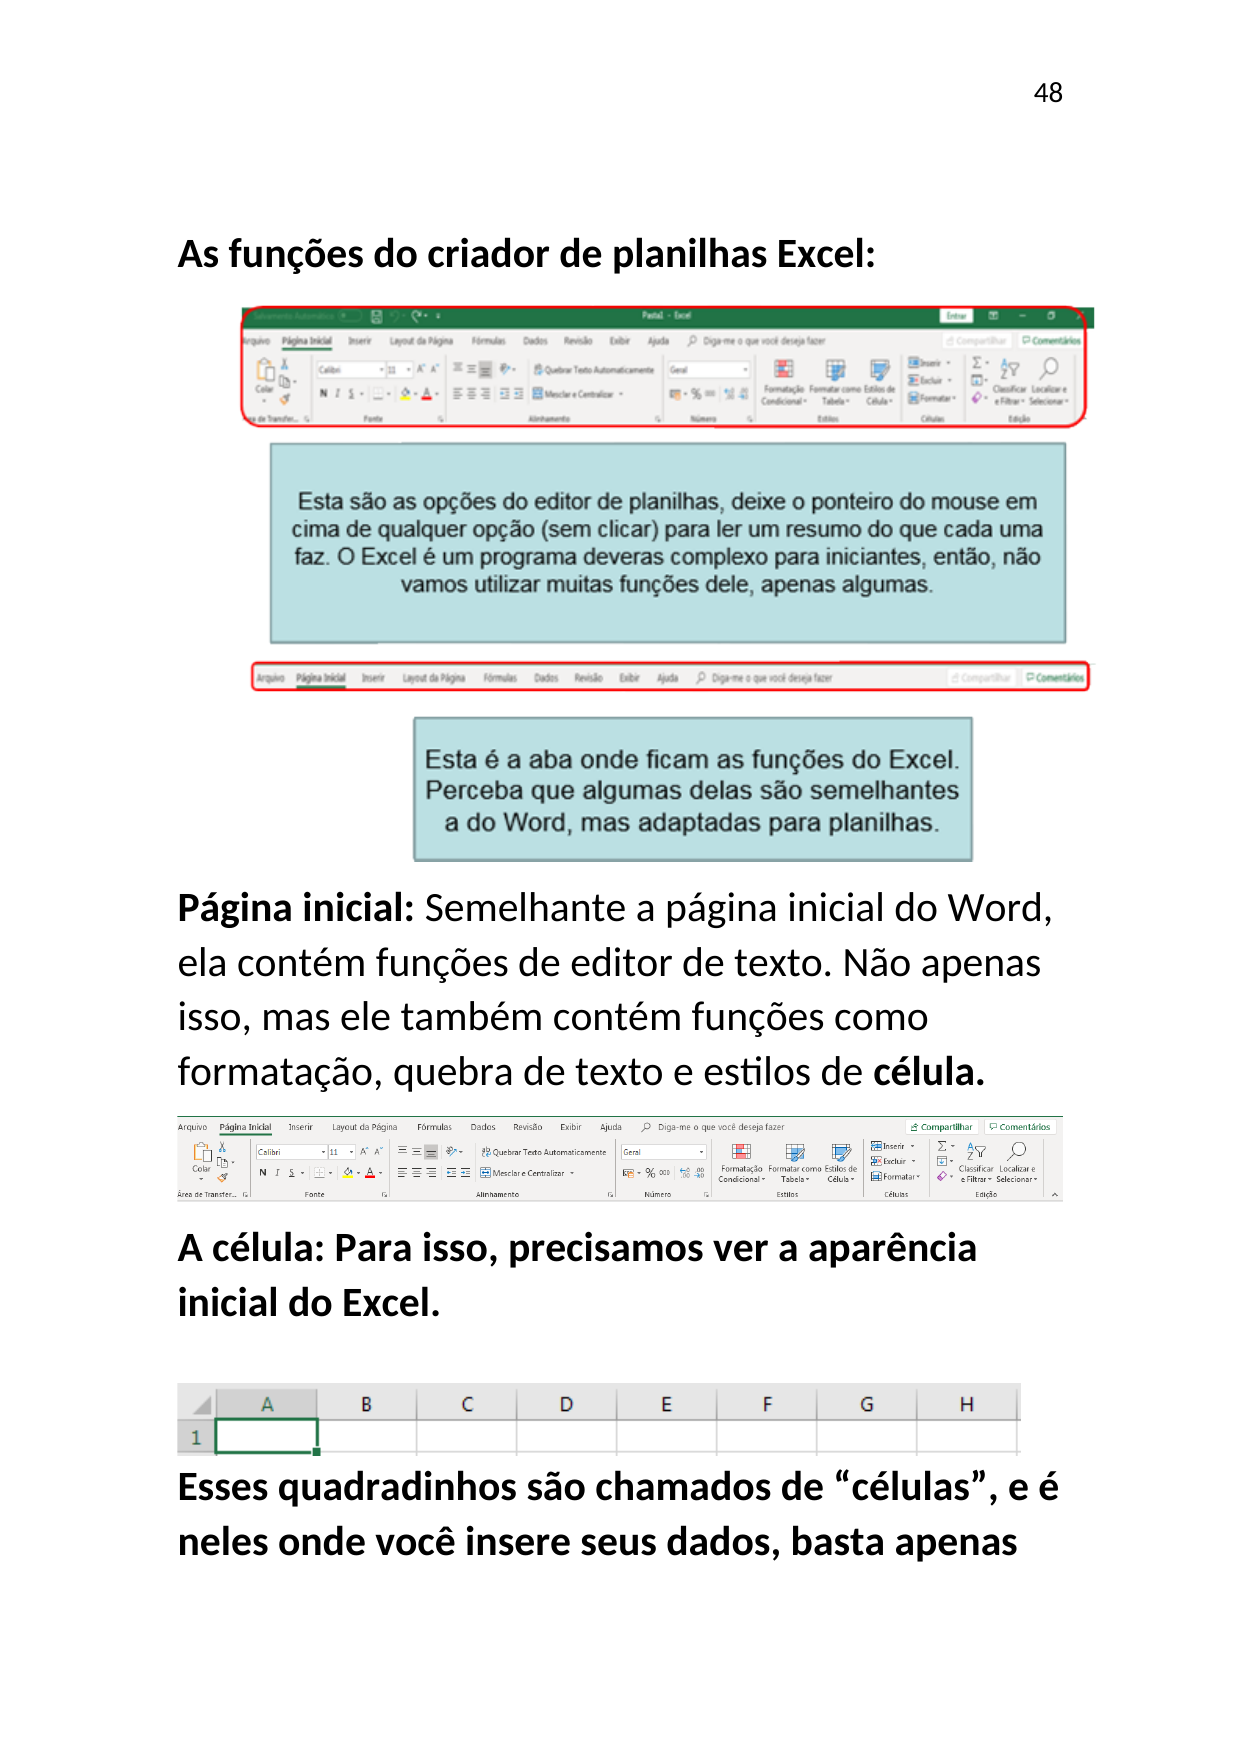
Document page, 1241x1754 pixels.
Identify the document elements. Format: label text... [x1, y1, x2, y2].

picture [177, 1116, 1063, 1202]
text Página inicial: Semelhante a página inicial do Word, ela contém funções de editor de texto. Não apenas isso, mas ele também contém funções como formatação, quebra de texto e estilos de célula. [177, 881, 1063, 1096]
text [177, 1221, 1063, 1565]
text As funções do criador de planilhas Excel: [177, 227, 1063, 278]
picture [177, 1383, 1021, 1456]
picture [214, 298, 1101, 862]
